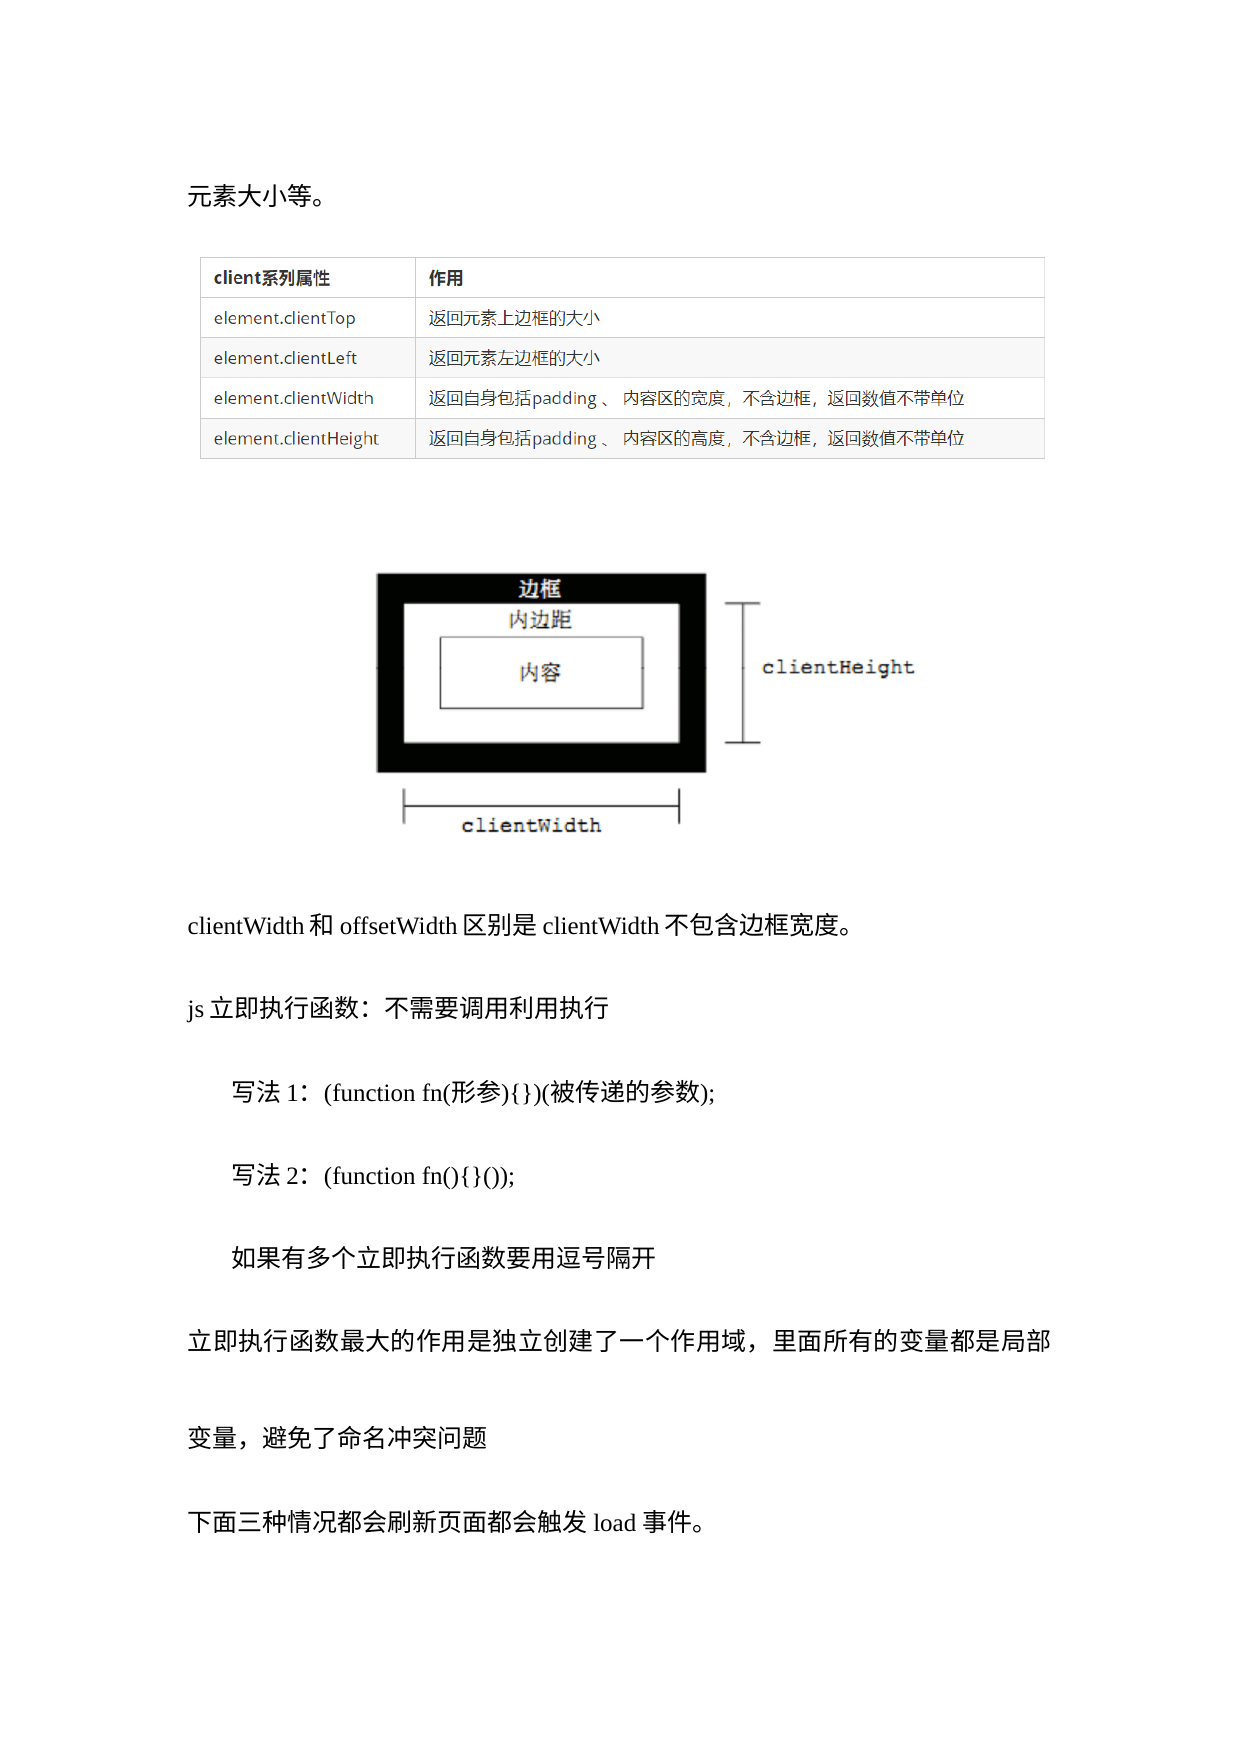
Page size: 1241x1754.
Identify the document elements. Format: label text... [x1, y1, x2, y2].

text clientWidth和offsetWidth区别是clientWidth不包含边框宽度。 [187, 891, 1053, 956]
text js立即执行函数：不需要调用利用执行 [187, 974, 1053, 1039]
text 如果有多个立即执行函数要用逗号隔开 [187, 1224, 1053, 1289]
picture [187, 245, 1053, 469]
text 立即执行函数最大的作用是独立创建了一个作用域，里面所有的变量都是局部变量，避免了命名冲突问题 [187, 1307, 1053, 1469]
text 写法1：(function fn(形参){})(被传递的参数); [187, 1058, 1053, 1123]
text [187, 162, 1053, 227]
text 下面三种情况都会刷新页面都会触发 load 事件。 [187, 1488, 1053, 1553]
picture [294, 487, 947, 871]
text 写法2：(function fn(){}()); [187, 1141, 1053, 1206]
